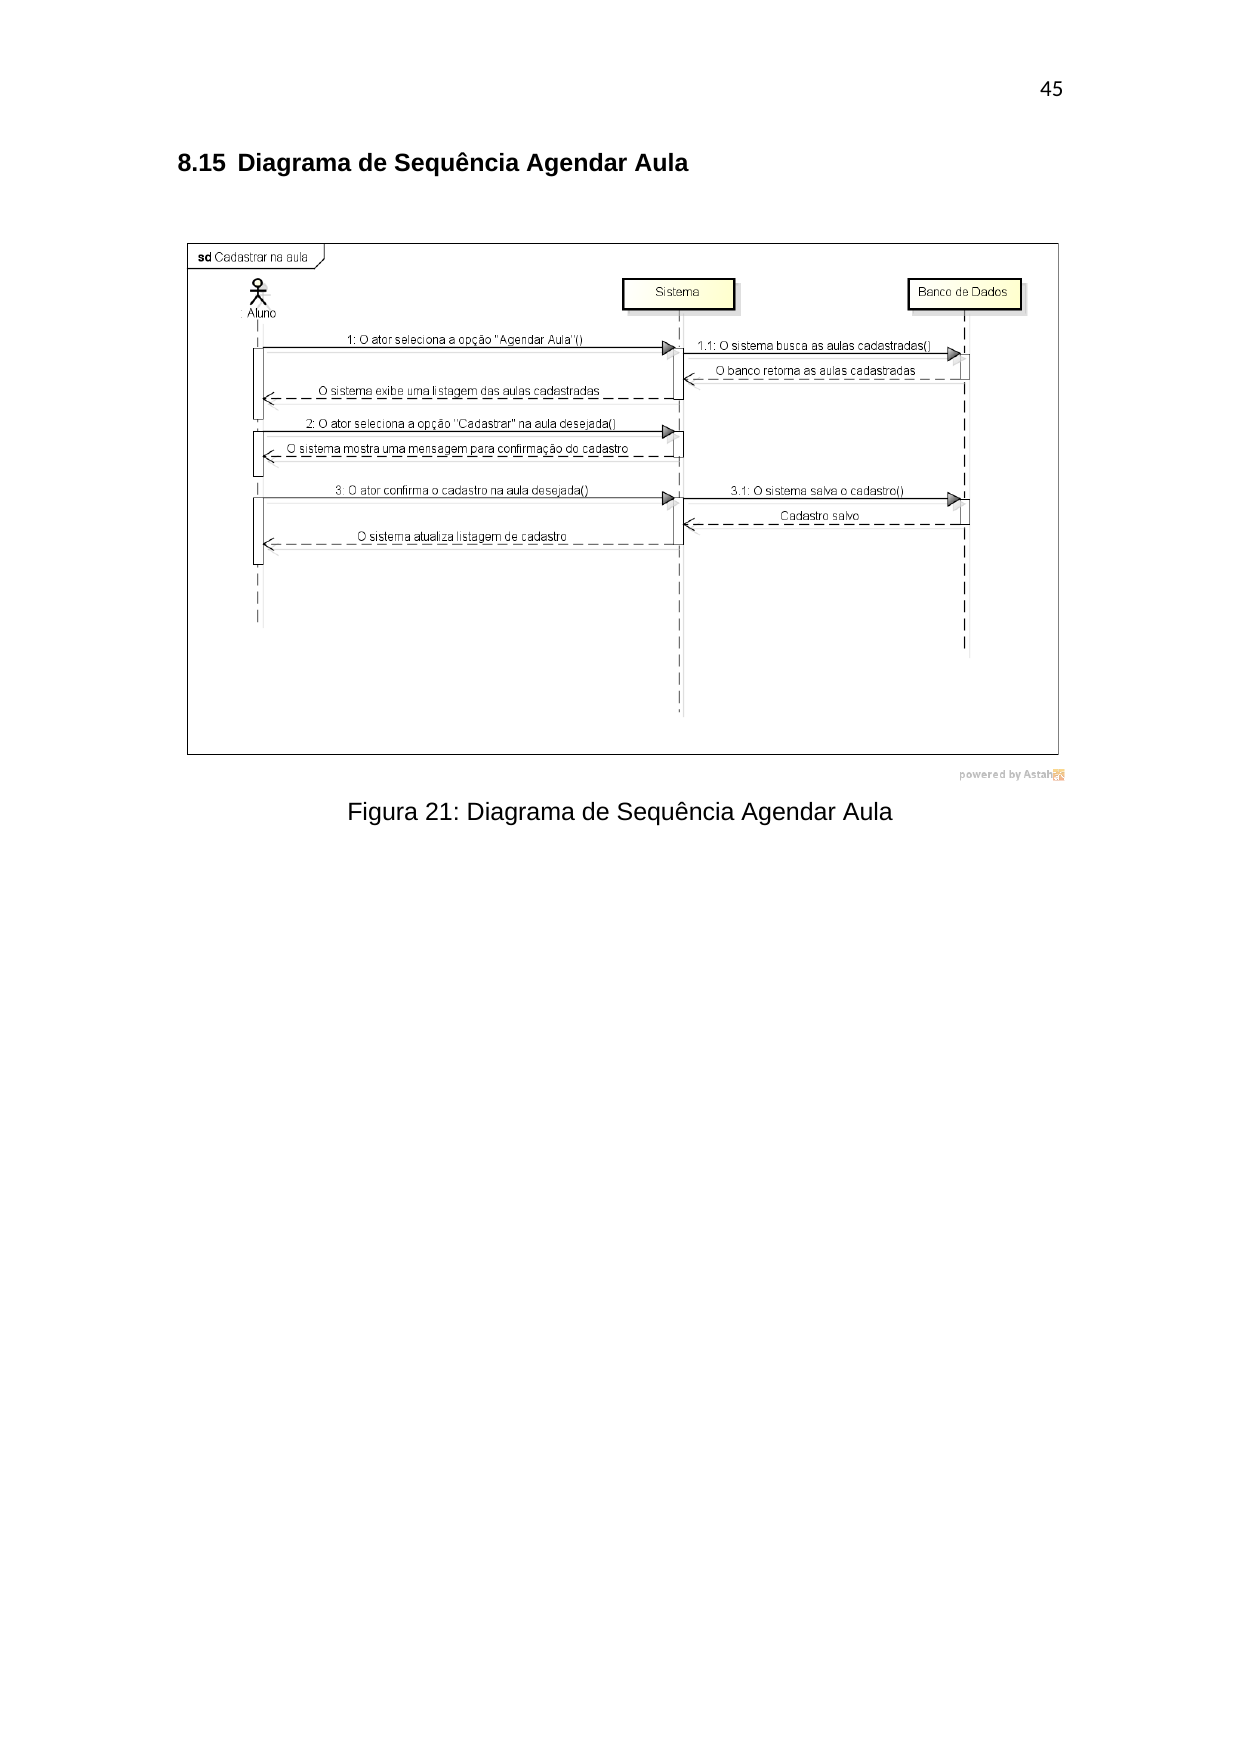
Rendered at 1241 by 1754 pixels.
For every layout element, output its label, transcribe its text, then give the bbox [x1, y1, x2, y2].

text Figura 21: Diagrama de Sequência Agendar Aula [177, 797, 1063, 826]
picture [177, 233, 1068, 784]
subtitle Diagrama de Sequência Agendar Aula [177, 148, 1063, 176]
